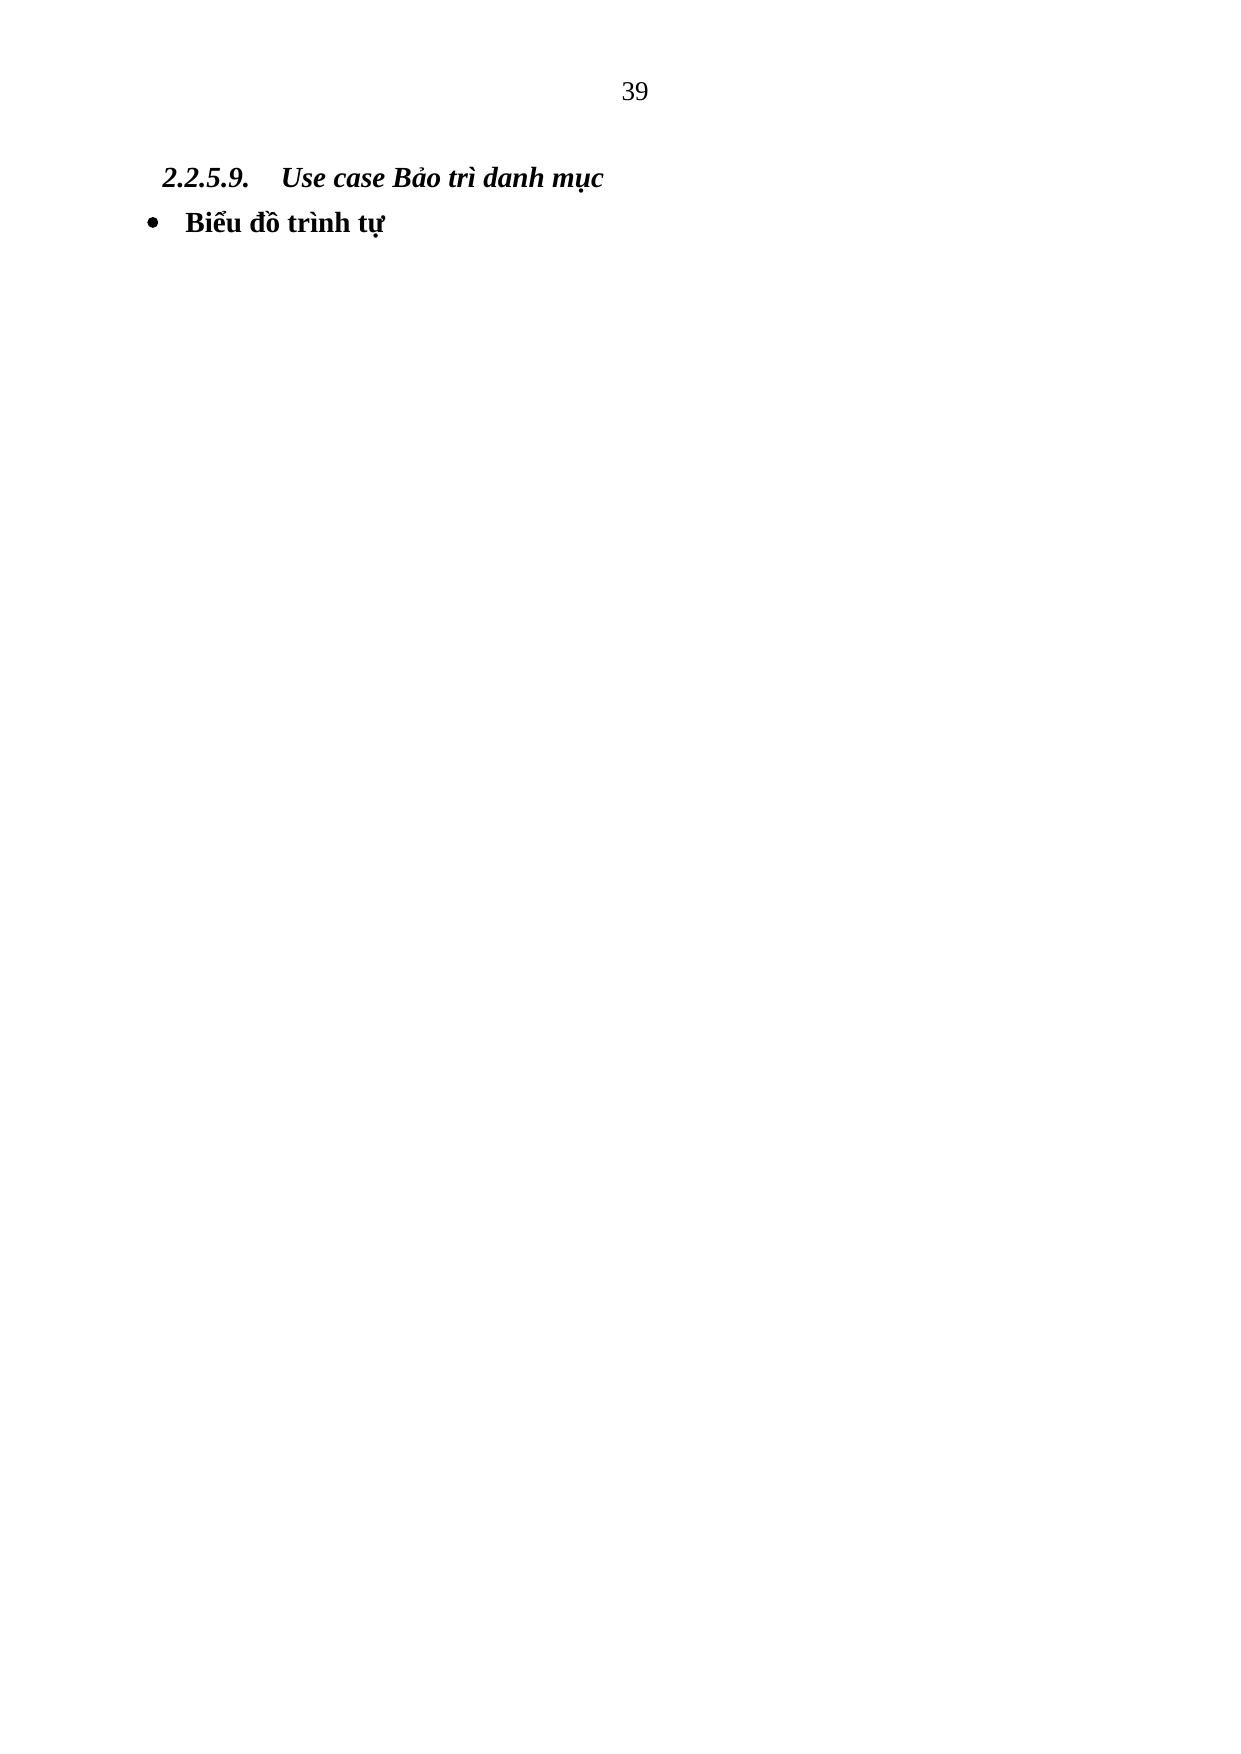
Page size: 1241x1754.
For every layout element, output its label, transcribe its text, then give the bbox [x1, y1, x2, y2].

subtitle Use case Bảo trì danh mục [162, 160, 1122, 194]
list Biểu đồ trình tự [148, 205, 1122, 239]
